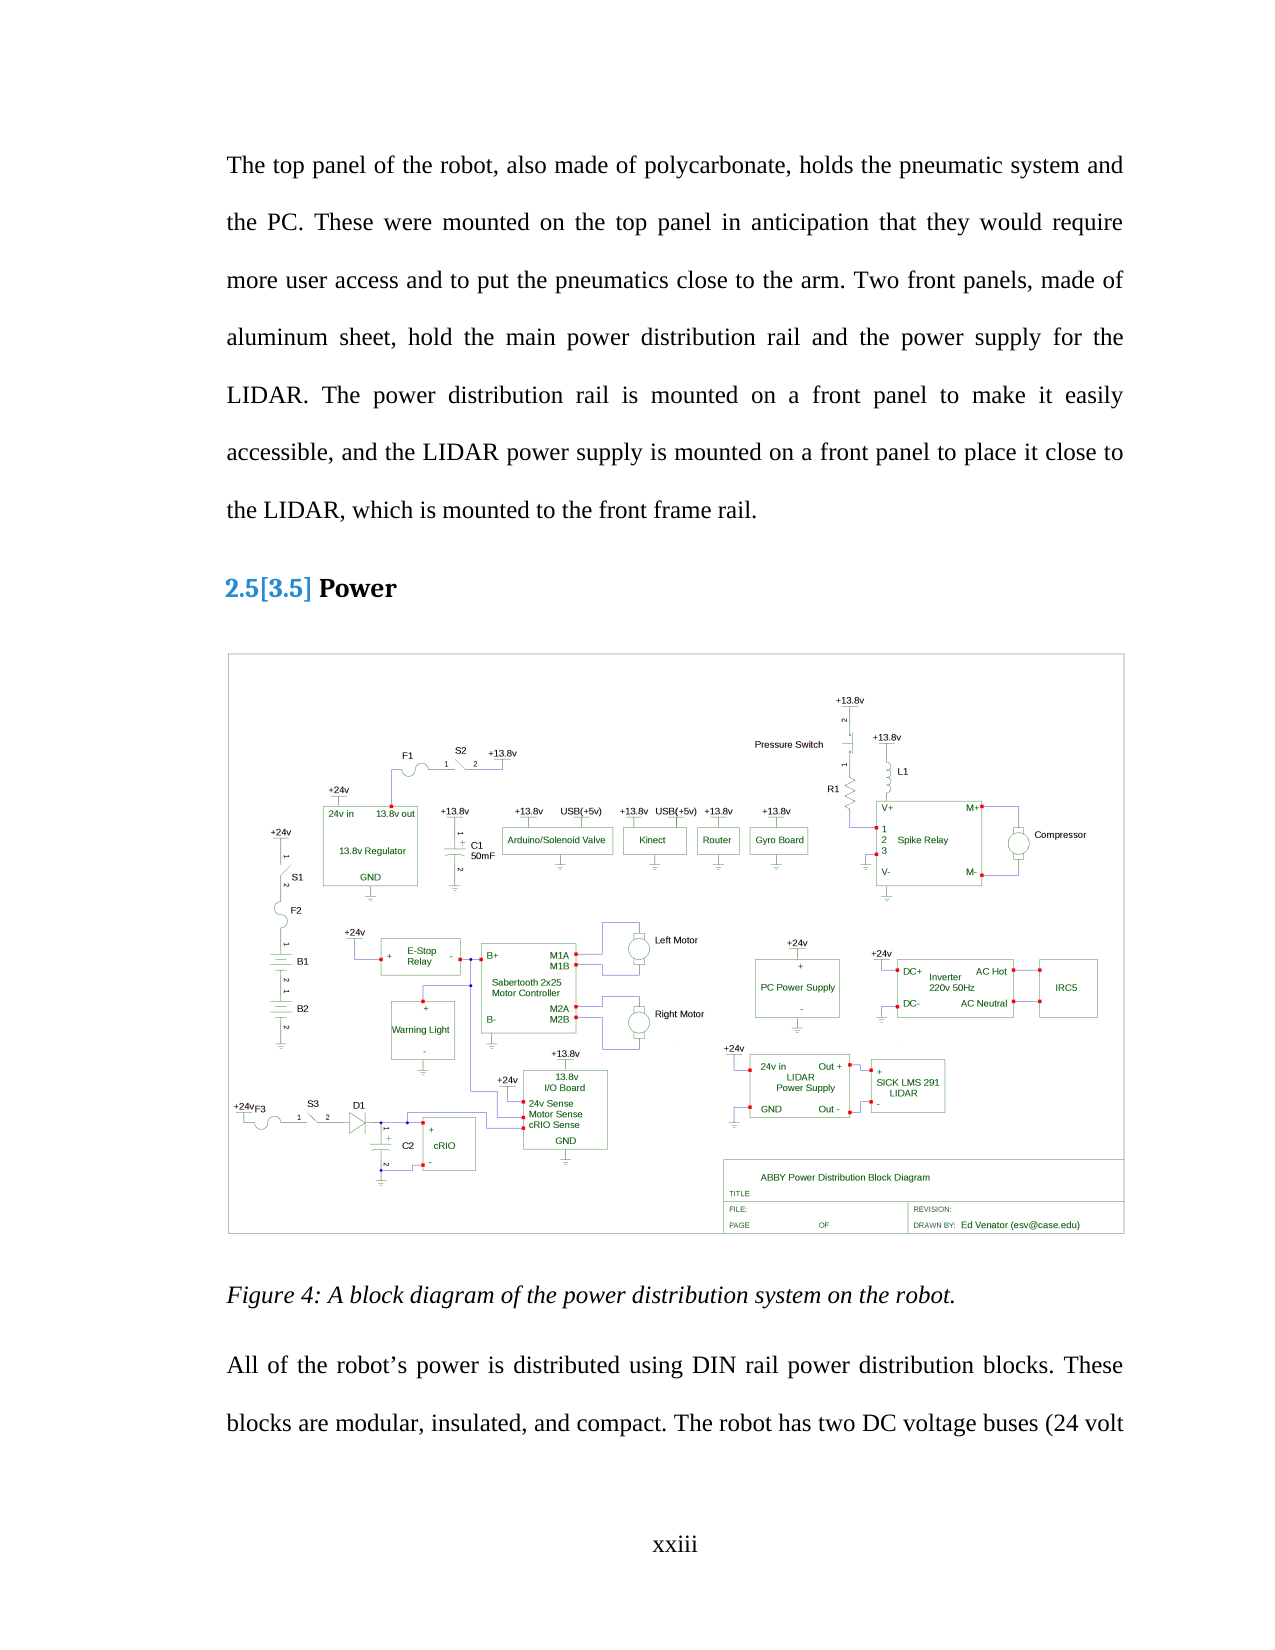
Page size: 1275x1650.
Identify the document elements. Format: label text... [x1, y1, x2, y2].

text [226, 1351, 1125, 1437]
text The top panel of the robot, also made of polycarbonate, holds the pneumatic system and the PC. These were mounted on the top panel in anticipation that they would require more user access and to put the pneumatics close to the arm. Two front panels, made of aluminum sheet, hold the main power distribution rail and the power supply for the LIDAR. The power distribution rail is mounted on a front panel to make it easily accessible, and the LIDAR power supply is mounted on a front panel to place it close to the LIDAR, which is mounted to the front frame rail. [226, 150, 1125, 524]
subtitle Power [225, 573, 1125, 604]
text Figure 4: A block diagram of the power distribution system on the robot. [226, 1281, 1125, 1309]
